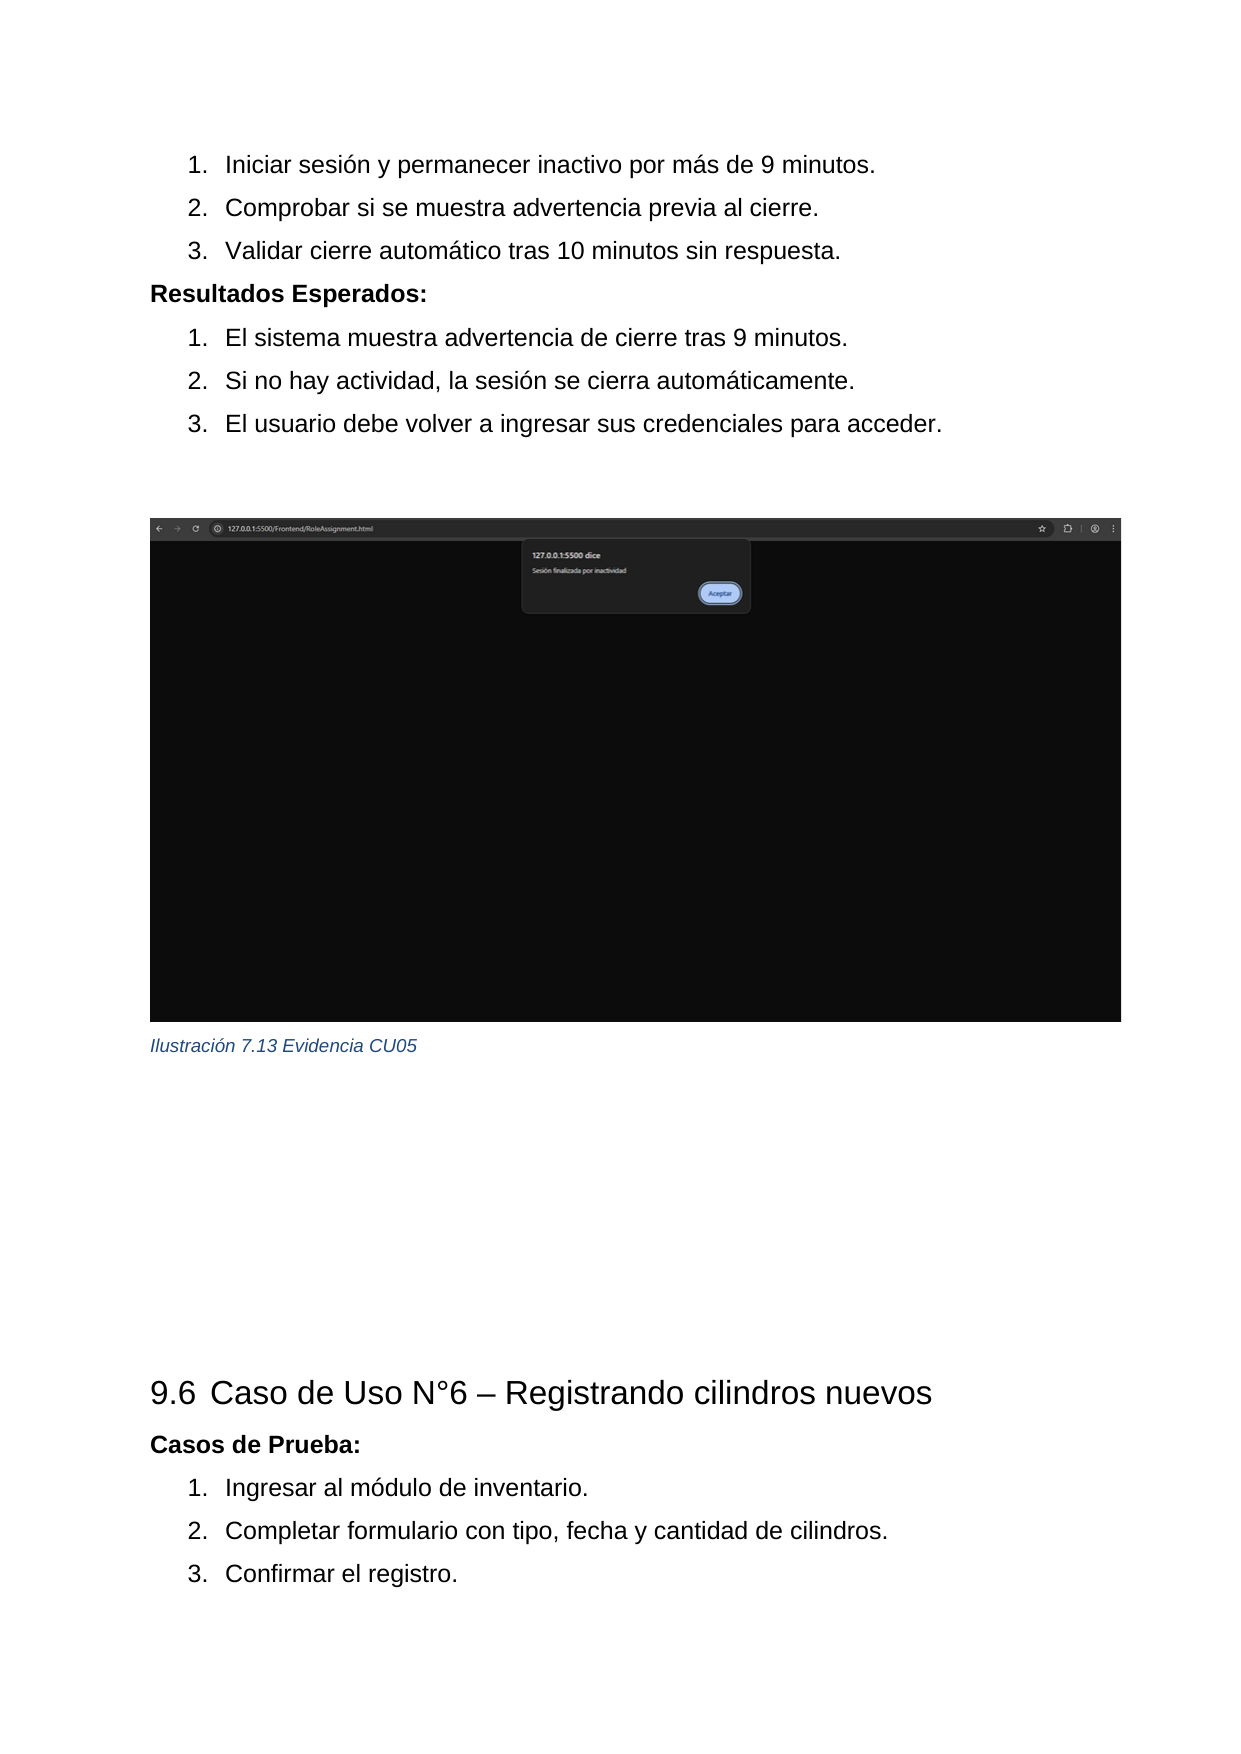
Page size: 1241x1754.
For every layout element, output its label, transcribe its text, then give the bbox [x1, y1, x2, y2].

subtitle Caso de Uso N°6 – Registrando cilindros nuevos [150, 1373, 1090, 1411]
text Casos de Prueba: [150, 1430, 1090, 1458]
text Resultados Esperados: [150, 279, 1090, 308]
list Validar cierre automático tras 10 minutos sin respuesta. [187, 236, 1090, 265]
text Ilustración 7.13 Evidencia CU05 [150, 1034, 1090, 1056]
picture [150, 518, 1122, 1022]
list Completar formulario con tipo, fecha y cantidad de cilindros. [187, 1516, 1090, 1545]
list Si no hay actividad, la sesión se cierra automáticamente. [187, 366, 1090, 394]
list Iniciar sesión y permanecer inactivo por más de 9 minutos. [187, 150, 1090, 179]
list El usuario debe volver a ingresar sus credenciales para acceder. [187, 409, 1090, 437]
list El sistema muestra advertencia de cierre tras 9 minutos. [187, 322, 1090, 351]
list Comprobar si se muestra advertencia previa al cierre. [187, 193, 1090, 222]
list Confirmar el registro. [187, 1559, 1090, 1588]
list Ingresar al módulo de inventario. [187, 1473, 1090, 1502]
